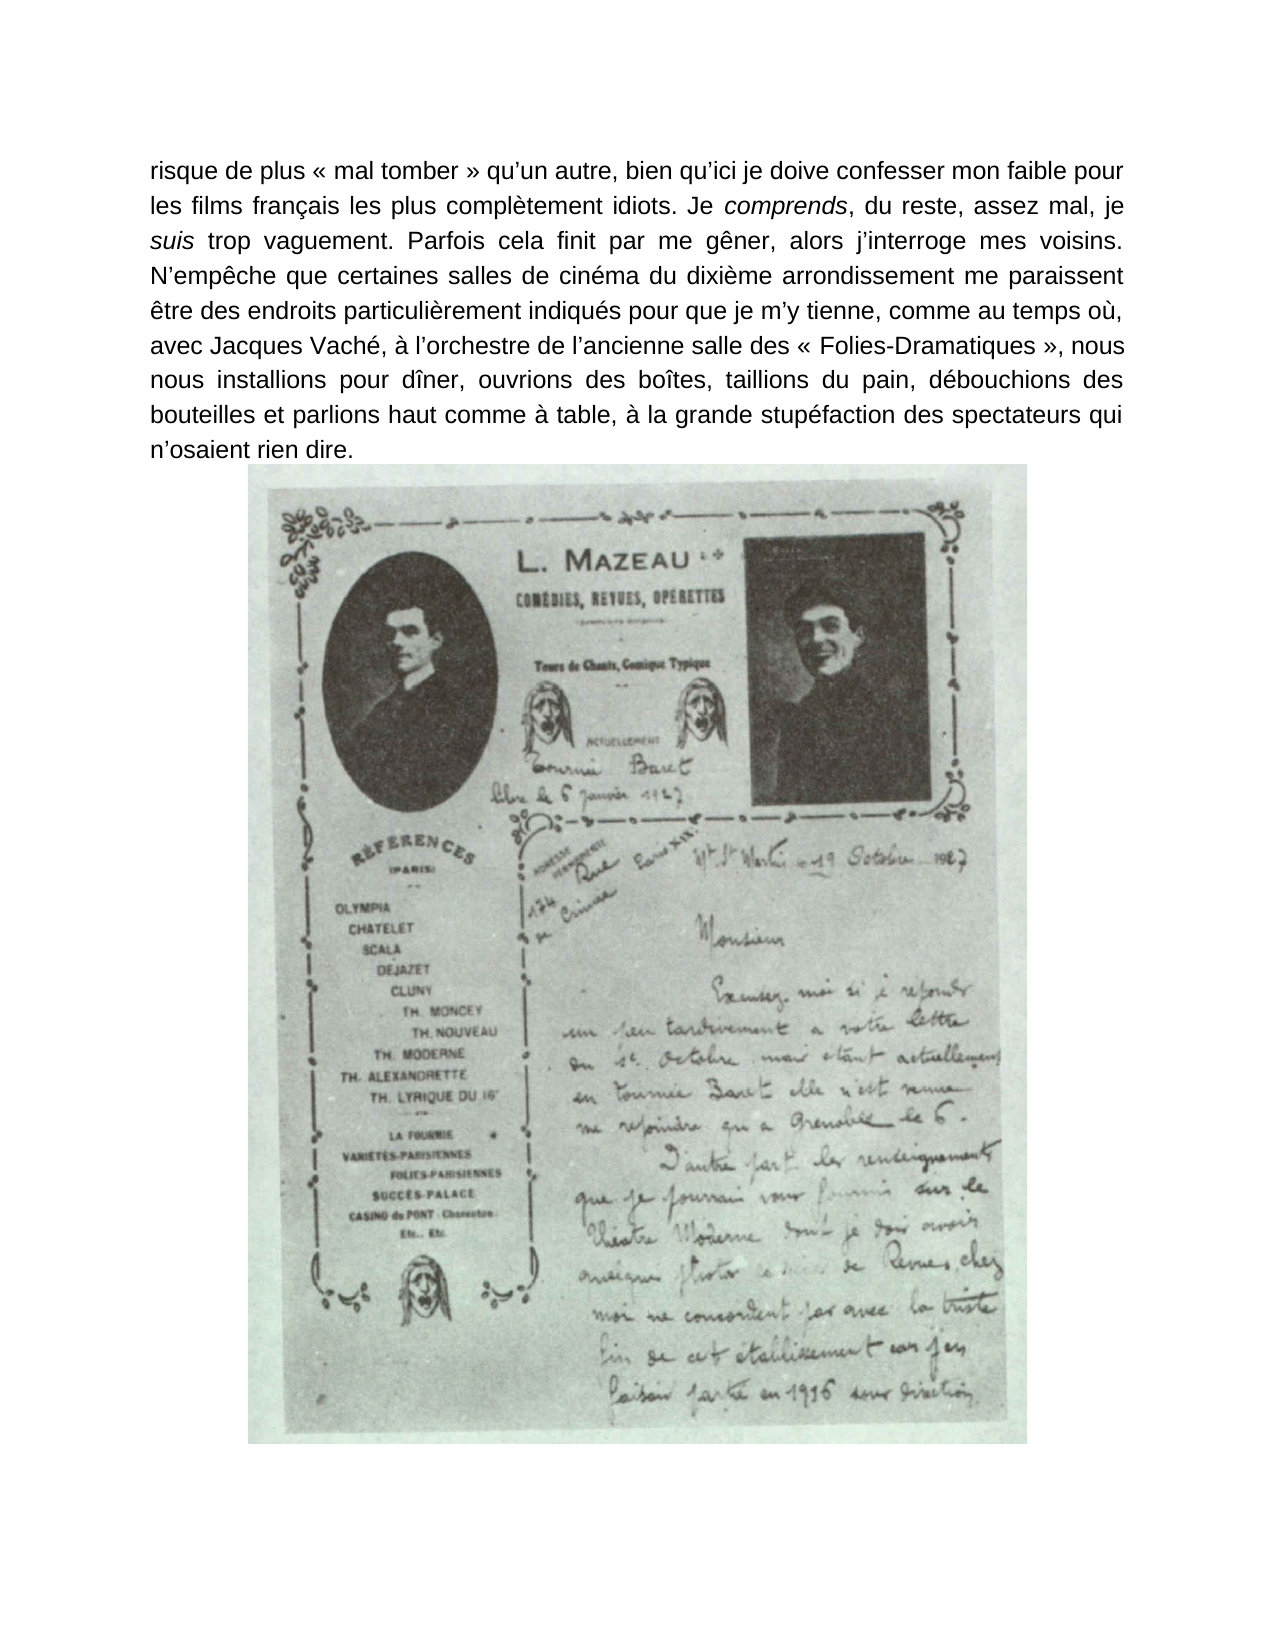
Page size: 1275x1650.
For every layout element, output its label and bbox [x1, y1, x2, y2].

picture [247, 464, 1028, 1444]
text [150, 150, 1125, 464]
